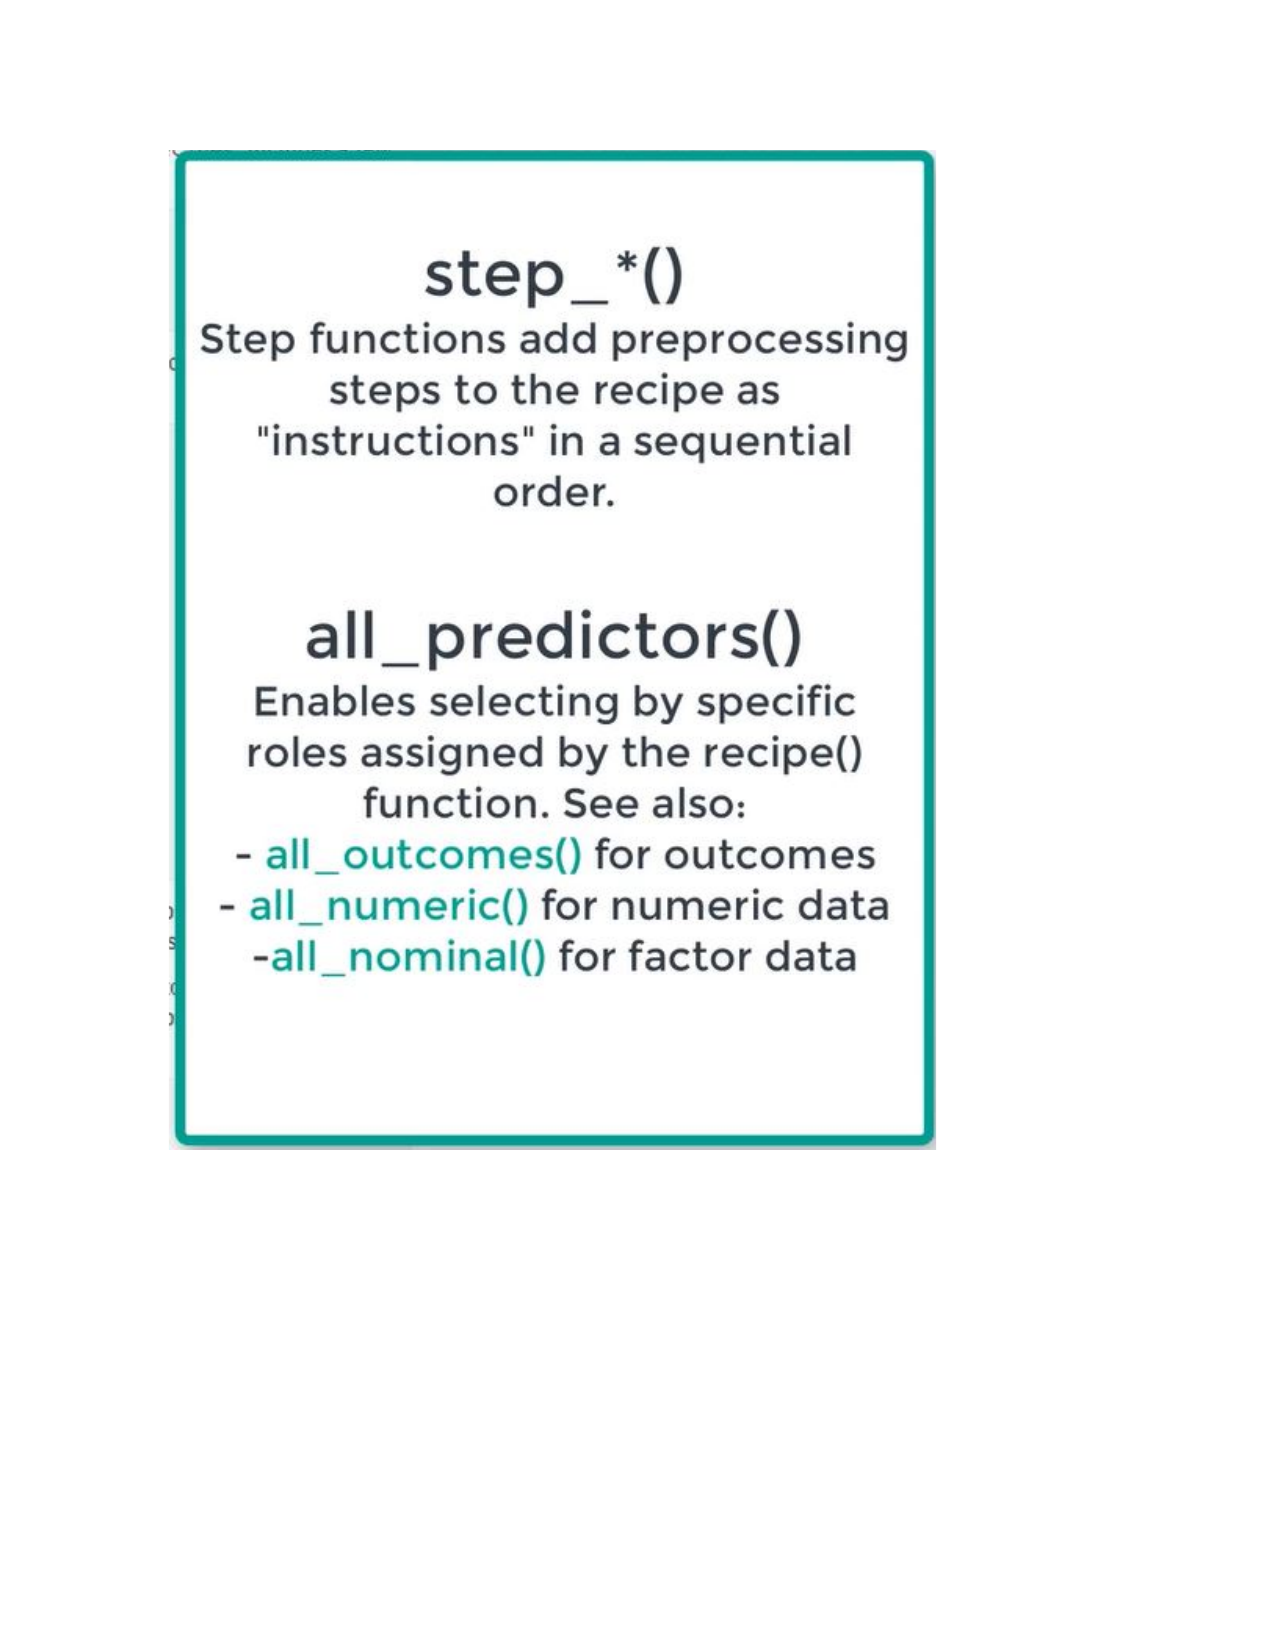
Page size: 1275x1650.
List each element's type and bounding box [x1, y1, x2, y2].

picture [168, 150, 937, 1150]
